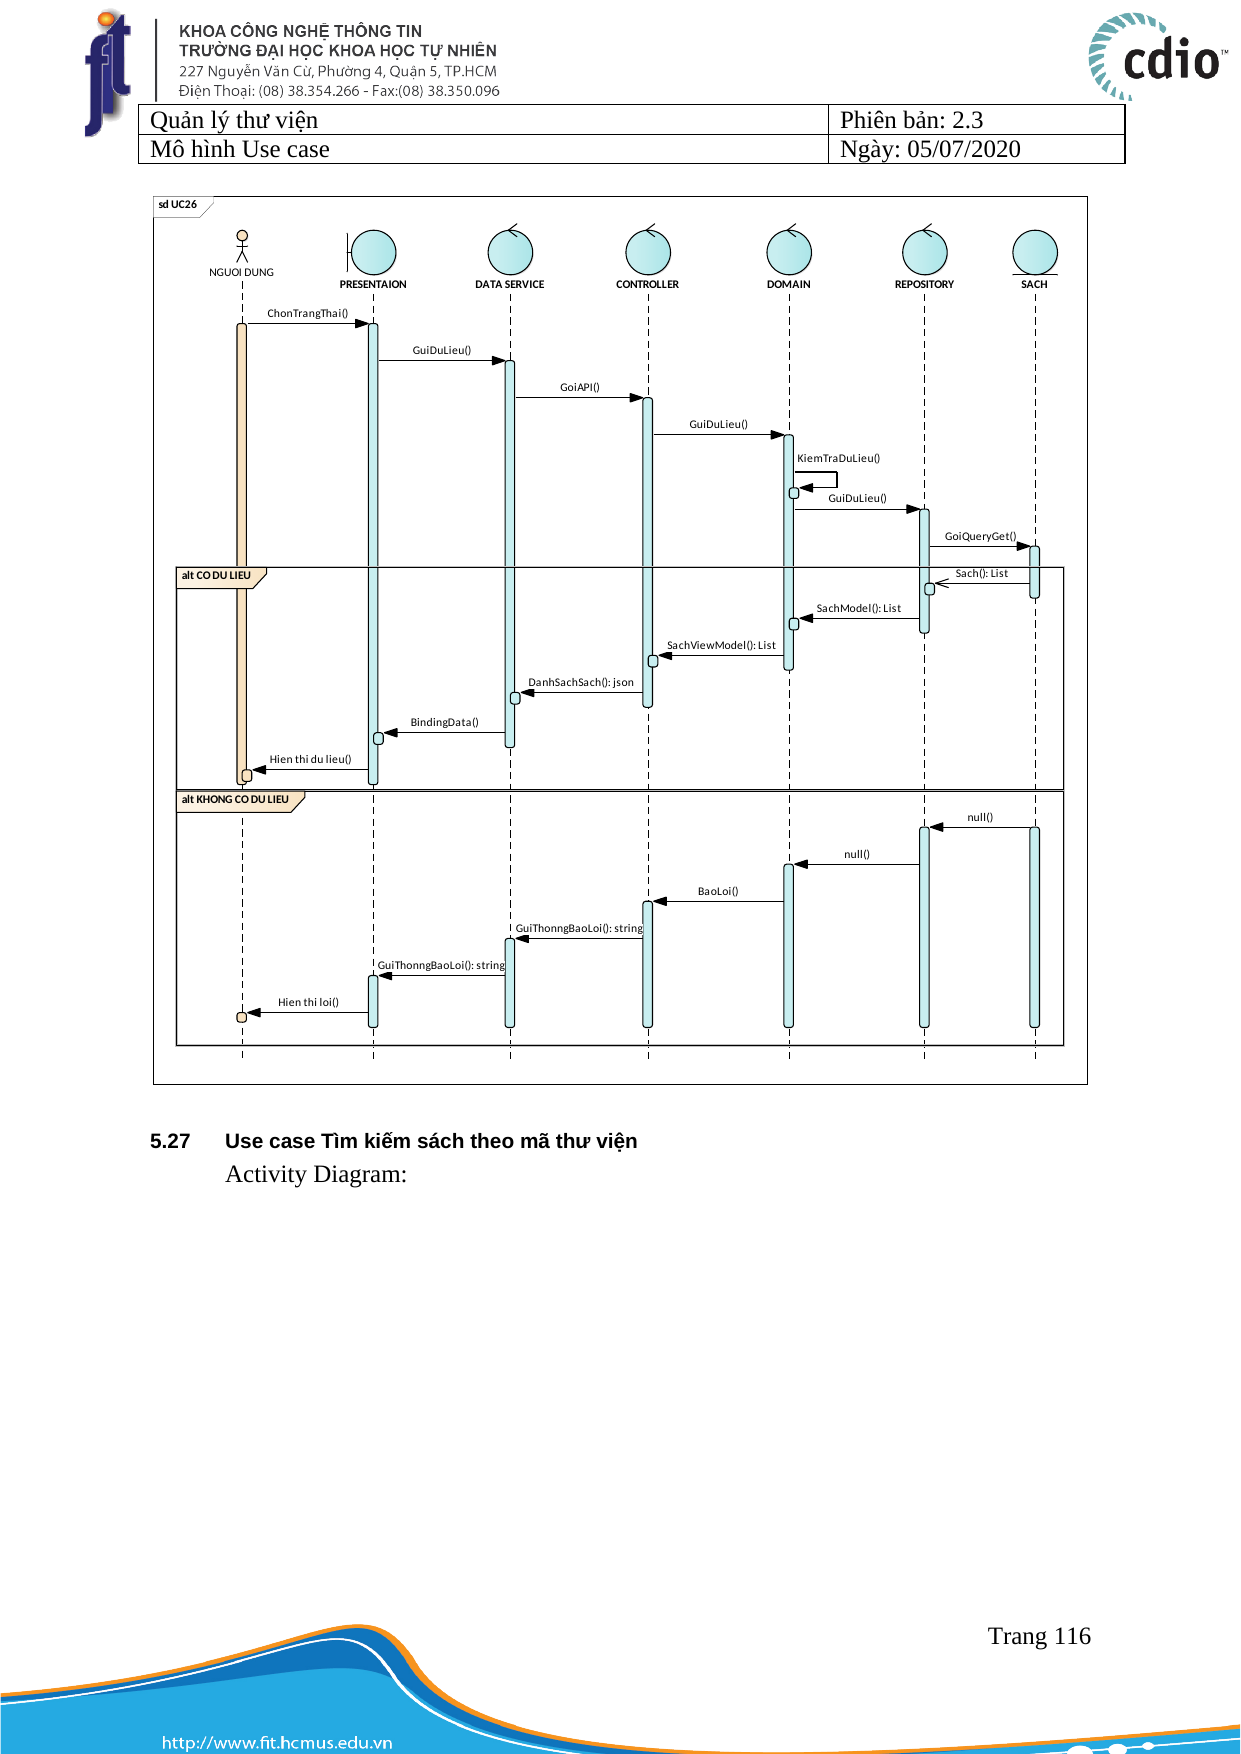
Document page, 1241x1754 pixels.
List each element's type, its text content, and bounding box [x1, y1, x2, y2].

picture [829, 135, 1124, 161]
text Activity Diagram: [225, 1159, 1090, 1188]
subtitle Use case Tìm kiếm sách theo mã thư viện [150, 1128, 1090, 1153]
picture [139, 105, 828, 134]
picture [0, 1621, 1241, 1754]
picture [139, 135, 828, 161]
picture [829, 105, 1124, 134]
picture [61, 1, 1241, 161]
